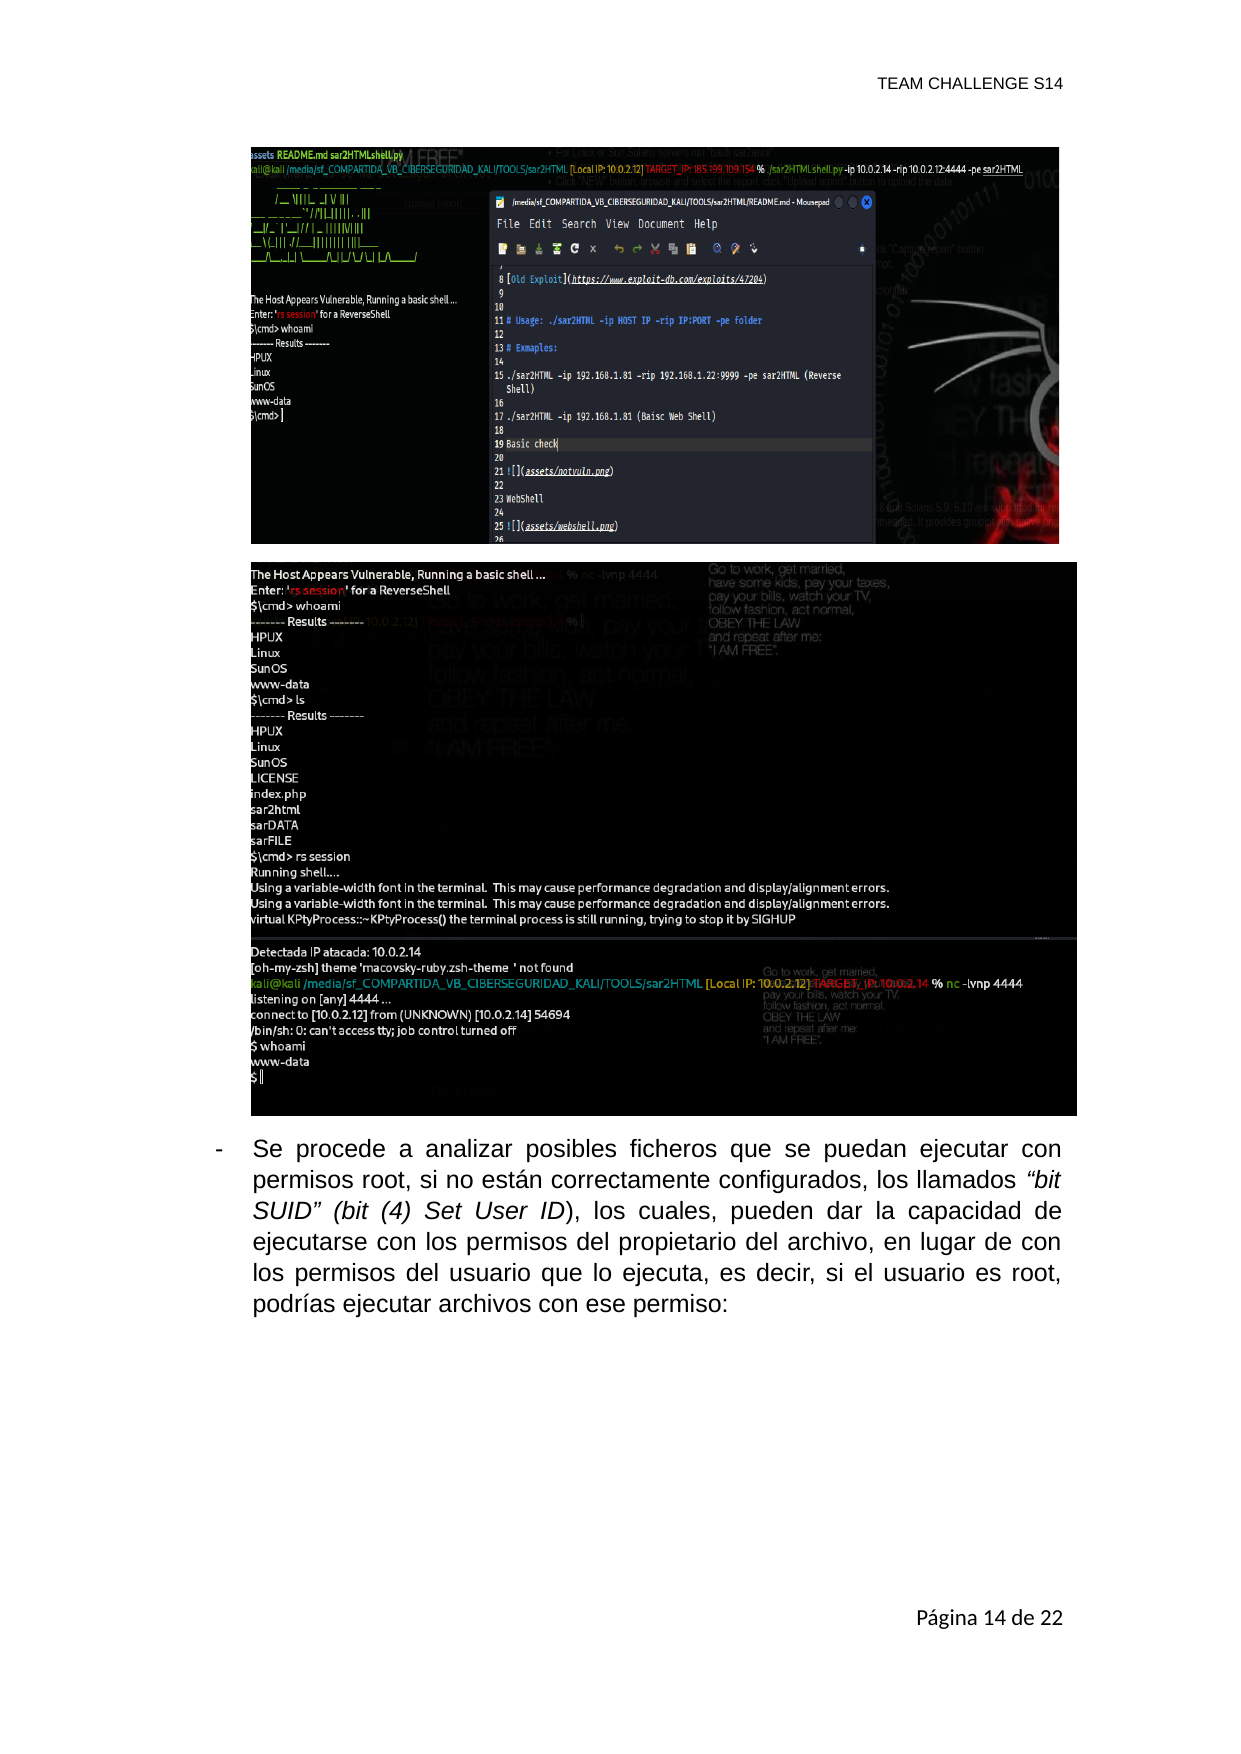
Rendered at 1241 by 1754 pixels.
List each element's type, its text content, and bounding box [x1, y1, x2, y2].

picture [251, 147, 1060, 544]
picture [251, 562, 1077, 1116]
list Se procede a analizar posibles ficheros que se puedan ejecutar con permisos root, si no están correctamente configurados, los llamados “bit SUID” (bit (4) Set User ID), los cuales, pueden dar la capacidad de ejecutarse con los permisos del propietario del archivo, en lugar de con los permisos del usuario que lo ejecuta, es decir, si el usuario es root, podrías ejecutar archivos con ese permiso: [215, 1134, 1063, 1318]
